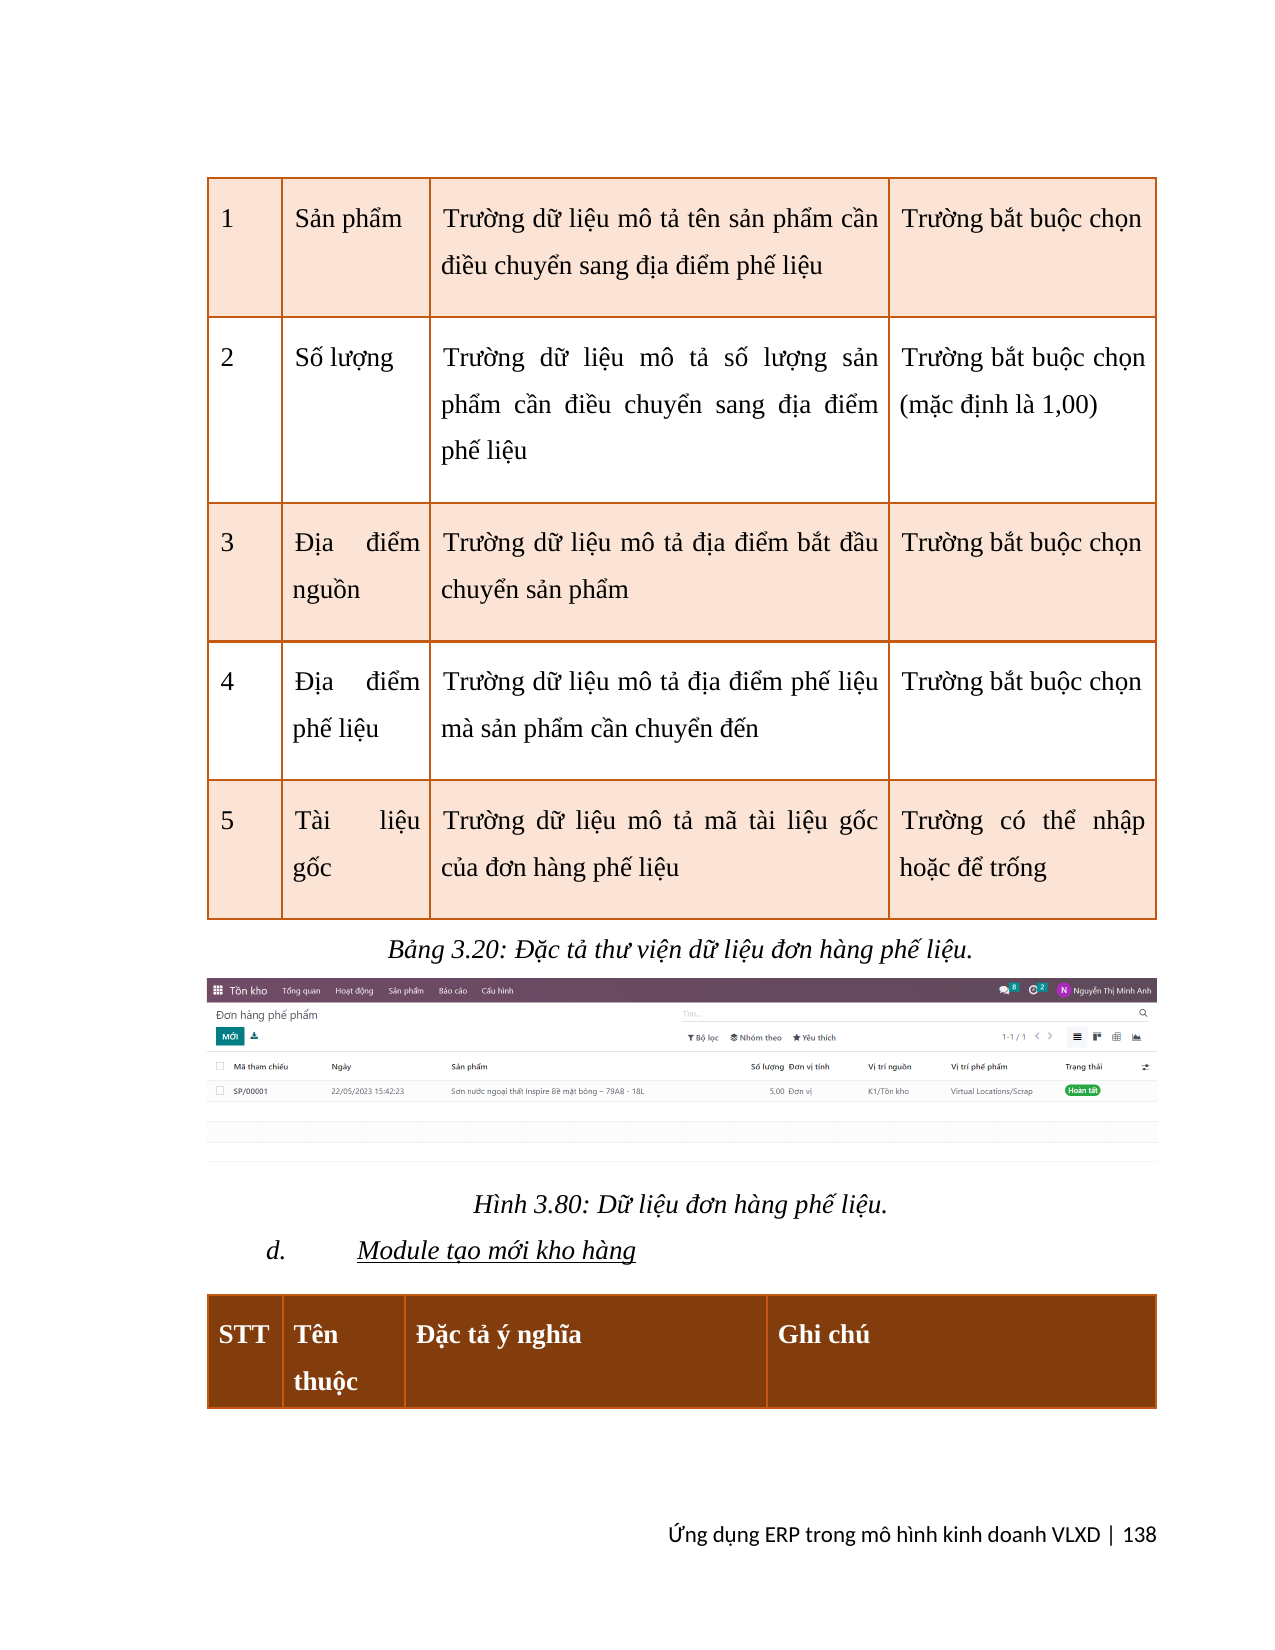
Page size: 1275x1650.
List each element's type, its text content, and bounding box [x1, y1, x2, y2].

table_cell Số lượng [283, 318, 429, 502]
table_header Đặc tả ý nghĩa [406, 1296, 766, 1407]
picture [206, 978, 1157, 1162]
table_cell 4 [209, 643, 281, 779]
table_cell Trường bắt buộc chọn [890, 179, 1155, 316]
table_cell Tài liệu gốc [283, 781, 429, 918]
table_header STT [209, 1296, 282, 1407]
table_cell 2 [209, 318, 281, 502]
table_cell Trường bắt buộc chọn [890, 643, 1155, 779]
table_cell Trường bắt buộc chọn [890, 504, 1155, 640]
text Hình 3.80: Dữ liệu đơn hàng phế liệu. [207, 1188, 1157, 1219]
table_cell Trường có thể nhập hoặc để trống [890, 781, 1155, 918]
text Bảng 3.20: Đặc tả thư viện dữ liệu đơn hàng phế liệu. [207, 933, 1157, 964]
table_cell Trường dữ liệu mô tả số lượng sản phẩm cần điều chuyển sang địa điểm phế liệu [431, 318, 888, 502]
table_cell Trường dữ liệu mô tả địa điểm bắt đầu chuyển sản phẩm [431, 504, 888, 640]
list Module tạo mới kho hàng [207, 1234, 1157, 1266]
table_header Ghi chú [768, 1296, 1155, 1407]
table_cell 1 [209, 179, 281, 316]
table_cell Trường bắt buộc chọn (mặc định là 1,00) [890, 318, 1155, 502]
table_cell Địa điểm nguồn [283, 504, 429, 640]
table_cell Trường dữ liệu mô tả mã tài liệu gốc của đơn hàng phế liệu [431, 781, 888, 918]
table_header Tên thuộc tính [284, 1296, 404, 1407]
table_cell Trường dữ liệu mô tả địa điểm phế liệu mà sản phẩm cần chuyển đến [431, 643, 888, 779]
table_cell 3 [209, 504, 281, 640]
table_cell Sản phẩm [283, 179, 429, 316]
table_cell 5 [209, 781, 281, 918]
table_cell Địa điểm phế liệu [283, 643, 429, 779]
table_cell Trường dữ liệu mô tả tên sản phẩm cần điều chuyển sang địa điểm phế liệu [431, 179, 888, 316]
